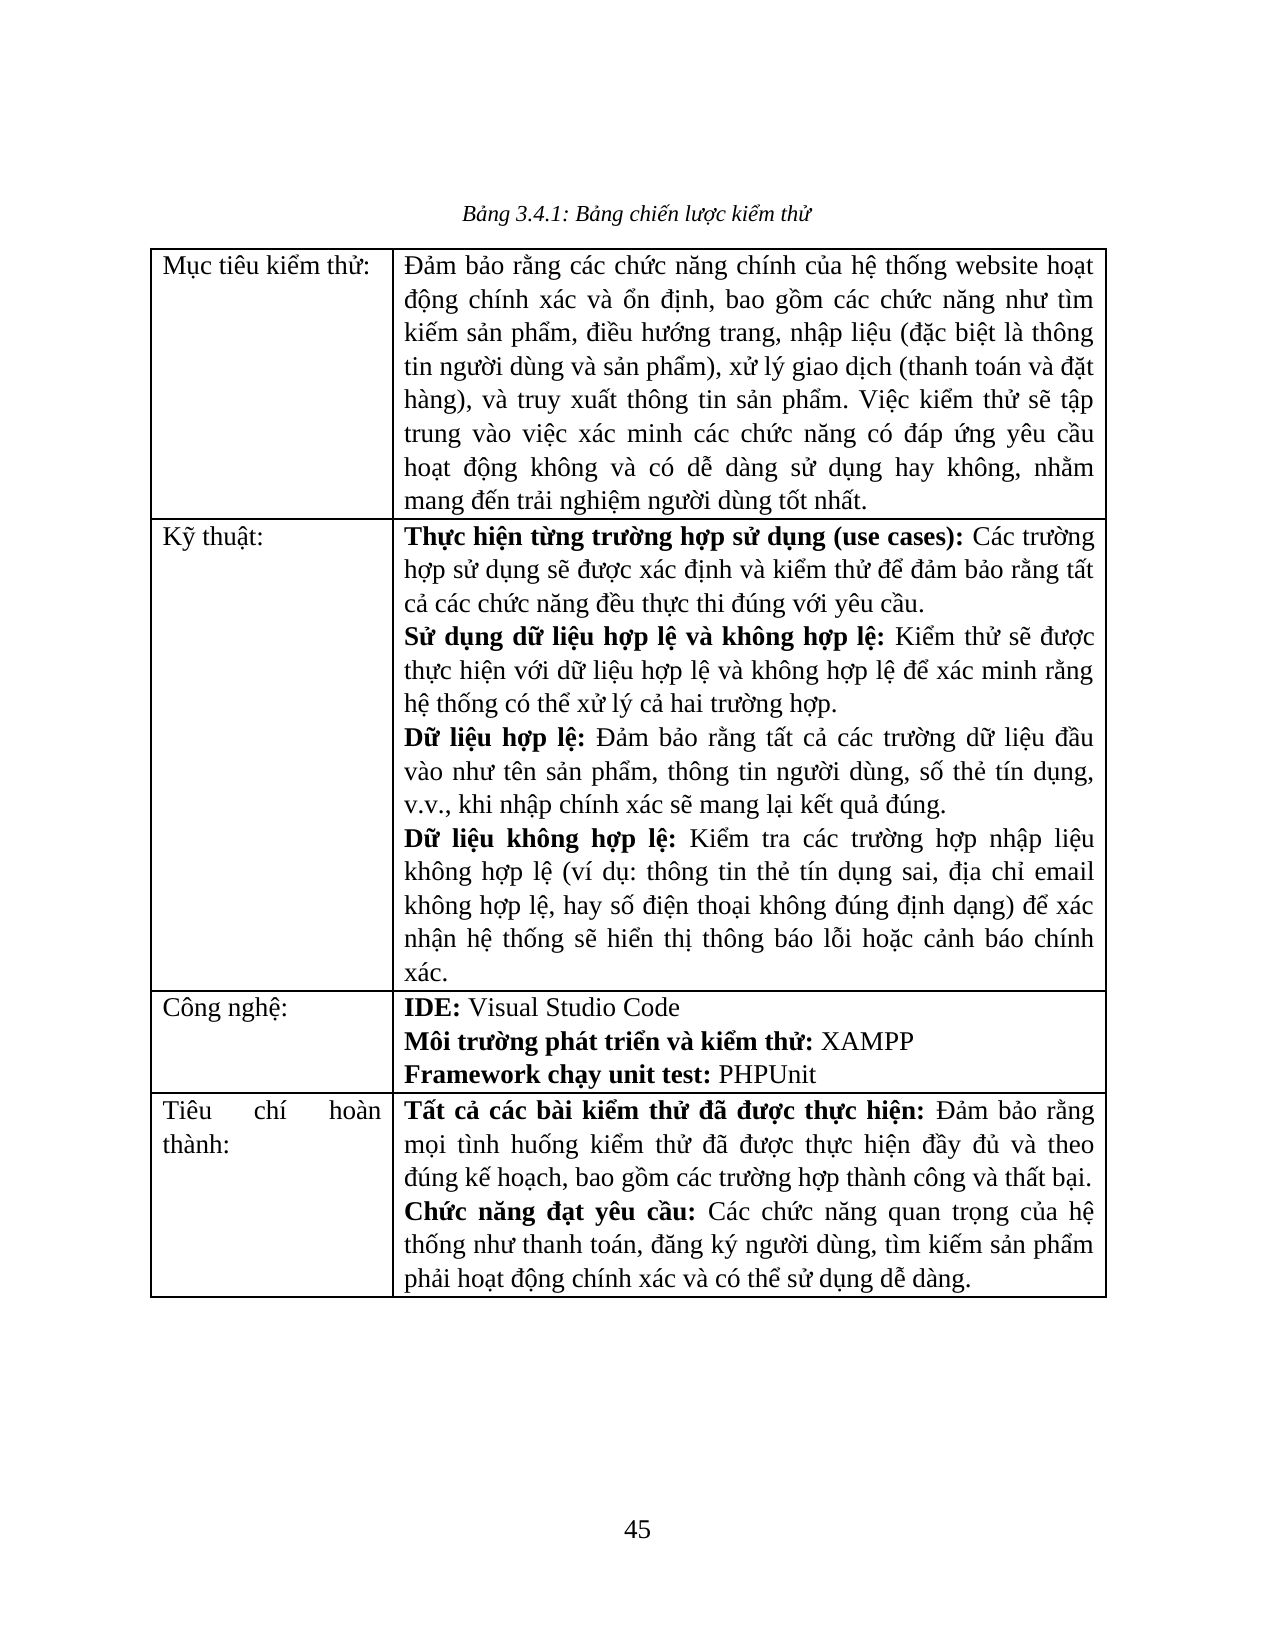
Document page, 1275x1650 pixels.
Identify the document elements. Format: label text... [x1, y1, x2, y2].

table_cell Công nghệ: [152, 992, 392, 1092]
table_header Mục tiêu kiểm thử: [152, 250, 392, 518]
table_cell IDE: Visual Studio Code Môi trường phát triển và kiểm thử: XAMPP Framework chạy unit test: PHPUnit [394, 992, 1105, 1092]
table_cell Tất cả các bài kiểm thử đã được thực hiện: Đảm bảo rằng mọi tình huống kiểm thử đã được thực hiện đầy đủ và theo đúng kế hoạch, bao gồm các trường hợp thành công và thất bại. Chức năng đạt yêu cầu: Các chức năng quan trọng của hệ thống như thanh toán, đăng ký người dùng, tìm kiếm sản phẩm phải hoạt động chính xác và có thể sử dụng dễ dàng. [394, 1094, 1105, 1296]
table_cell Kỹ thuật: [152, 520, 392, 989]
text Bảng 3.4.1: Bảng chiến lược kiểm thử [150, 200, 1125, 227]
table_header Đảm bảo rằng các chức năng chính của hệ thống website hoạt động chính xác và ổn định, bao gồm các chức năng như tìm kiếm sản phẩm, điều hướng trang, nhập liệu (đặc biệt là thông tin người dùng và sản phẩm), xử lý giao dịch (thanh toán và đặt hàng), và truy xuất thông tin sản phẩm. Việc kiểm thử sẽ tập trung vào việc xác minh các chức năng có đáp ứng yêu cầu hoạt động không và có dễ dàng sử dụng hay không, nhằm mang đến trải nghiệm người dùng tốt nhất. [394, 250, 1105, 518]
table_cell Tiêu chí hoàn thành: [152, 1094, 392, 1296]
table_cell Thực hiện từng trường hợp sử dụng (use cases): Các trường hợp sử dụng sẽ được xác định và kiểm thử để đảm bảo rằng tất cả các chức năng đều thực thi đúng với yêu cầu. Sử dụng dữ liệu hợp lệ và không hợp lệ: Kiểm thử sẽ được thực hiện với dữ liệu hợp lệ và không hợp lệ để xác minh rằng hệ thống có thể xử lý cả hai trường hợp. Dữ liệu hợp lệ: Đảm bảo rằng tất cả các trường dữ liệu đầu vào như tên sản phẩm, thông tin người dùng, số thẻ tín dụng, v.v., khi nhập chính xác sẽ mang lại kết quả đúng. Dữ liệu không hợp lệ: Kiểm tra các trường hợp nhập liệu không hợp lệ (ví dụ: thông tin thẻ tín dụng sai, địa chỉ email không hợp lệ, hay số điện thoại không đúng định dạng) để xác nhận hệ thống sẽ hiển thị thông báo lỗi hoặc cảnh báo chính xác. [394, 520, 1105, 989]
